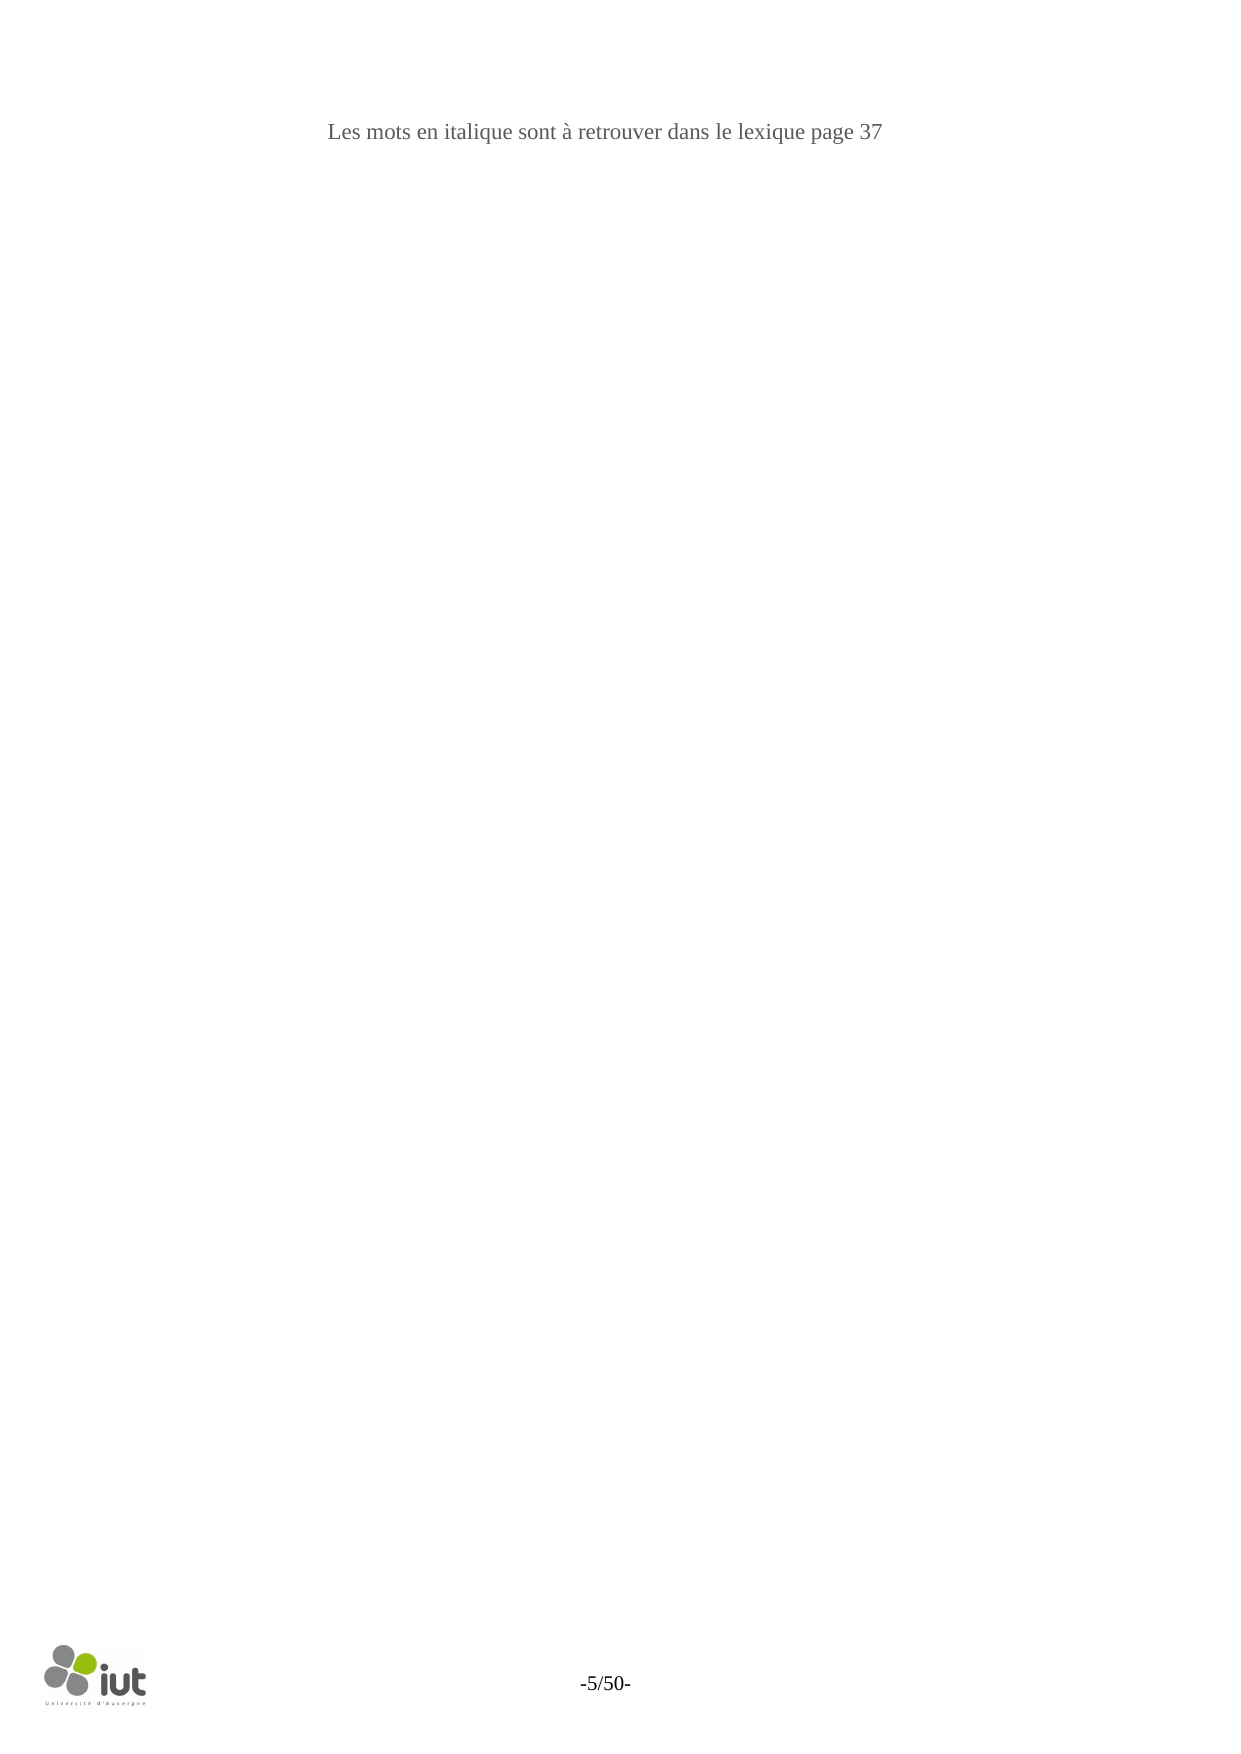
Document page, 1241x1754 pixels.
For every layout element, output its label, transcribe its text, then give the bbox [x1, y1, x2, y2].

picture [43, 1643, 147, 1710]
text Les mots en italique sont à retrouver dans le lexique page 37 [118, 118, 1092, 144]
